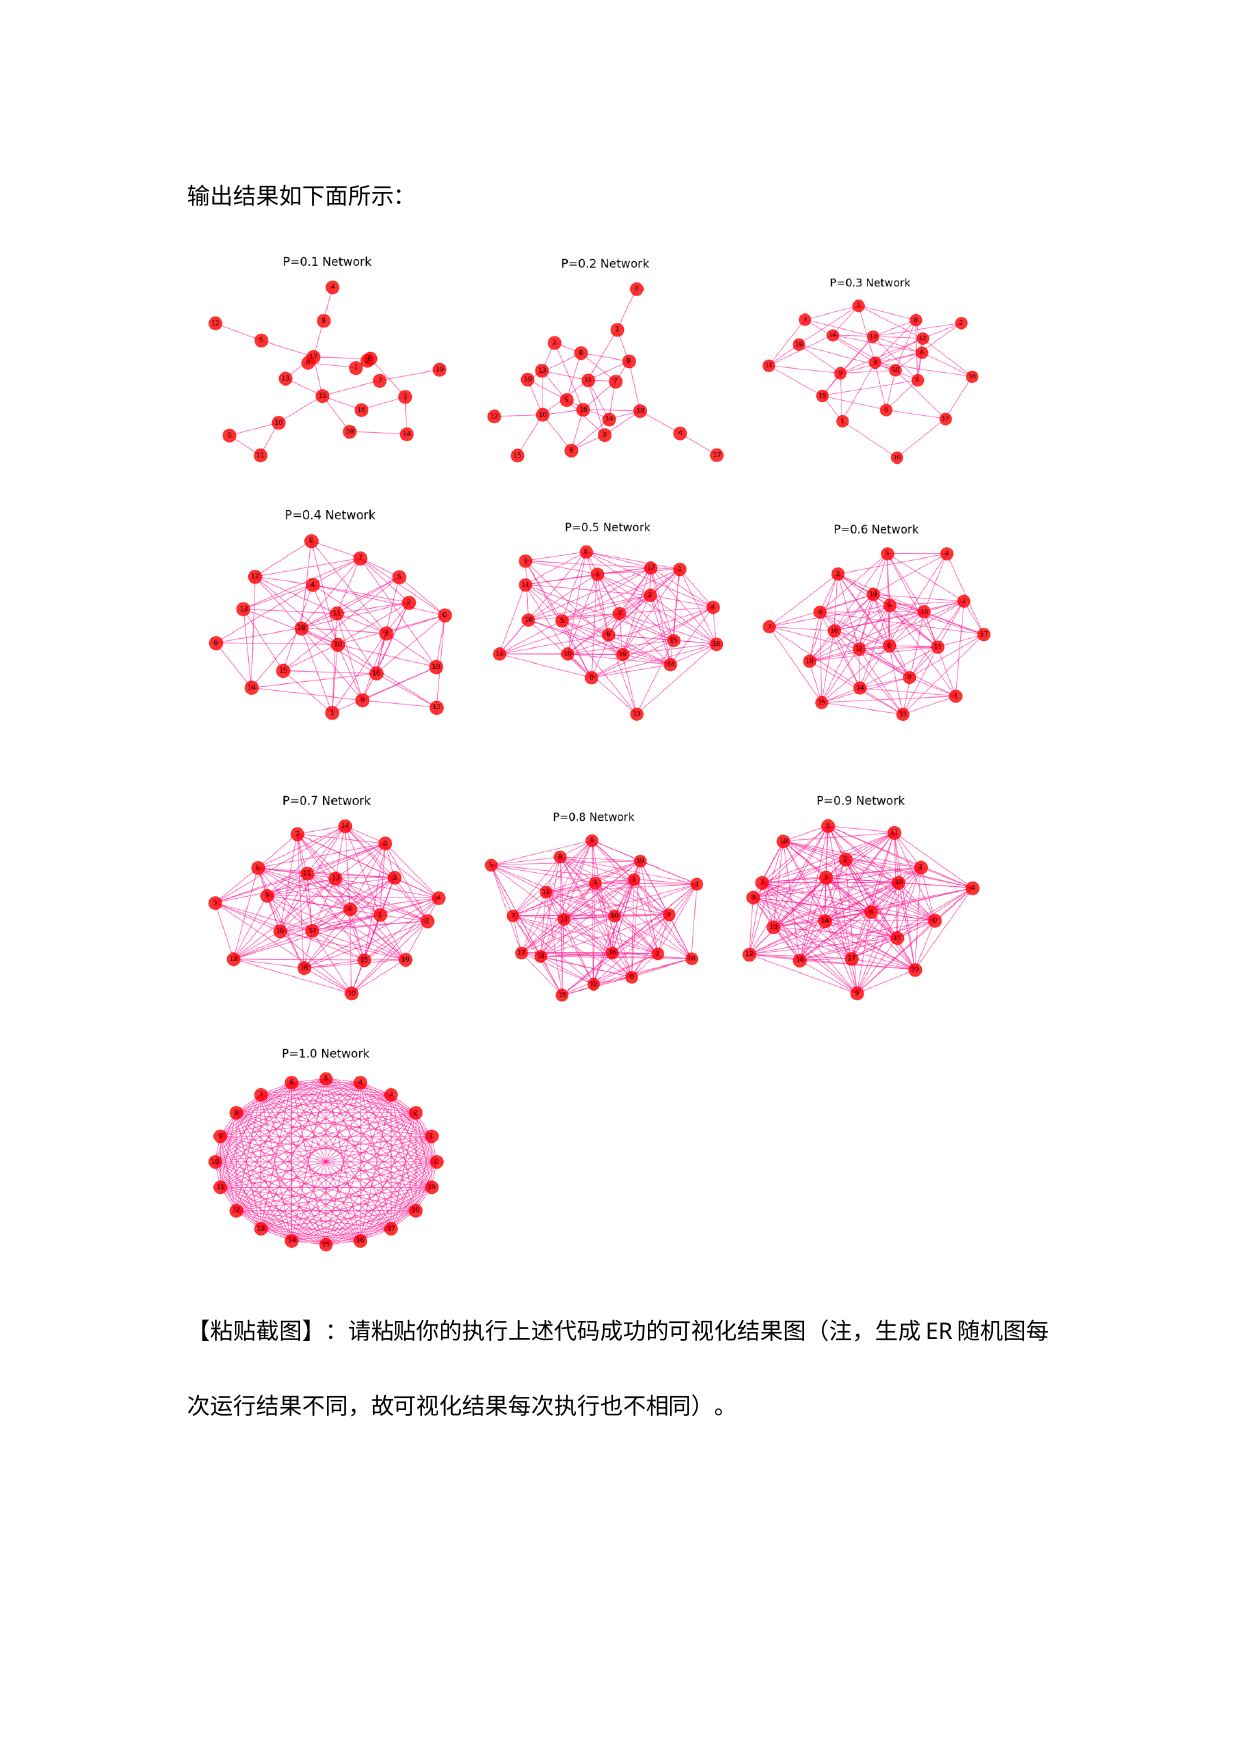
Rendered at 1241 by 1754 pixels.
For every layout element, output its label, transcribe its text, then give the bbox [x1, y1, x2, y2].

picture [187, 252, 997, 477]
picture [187, 791, 1000, 1015]
text 输出结果如下面所示： [187, 162, 1053, 227]
picture [187, 505, 1010, 735]
picture [187, 1044, 464, 1266]
text 【粘贴截图】：请粘贴你的执行上述代码成功的可视化结果图（注，生成ER随机图每次运行结果不同，故可视化结果每次执行也不相同）。 [187, 1297, 1053, 1437]
